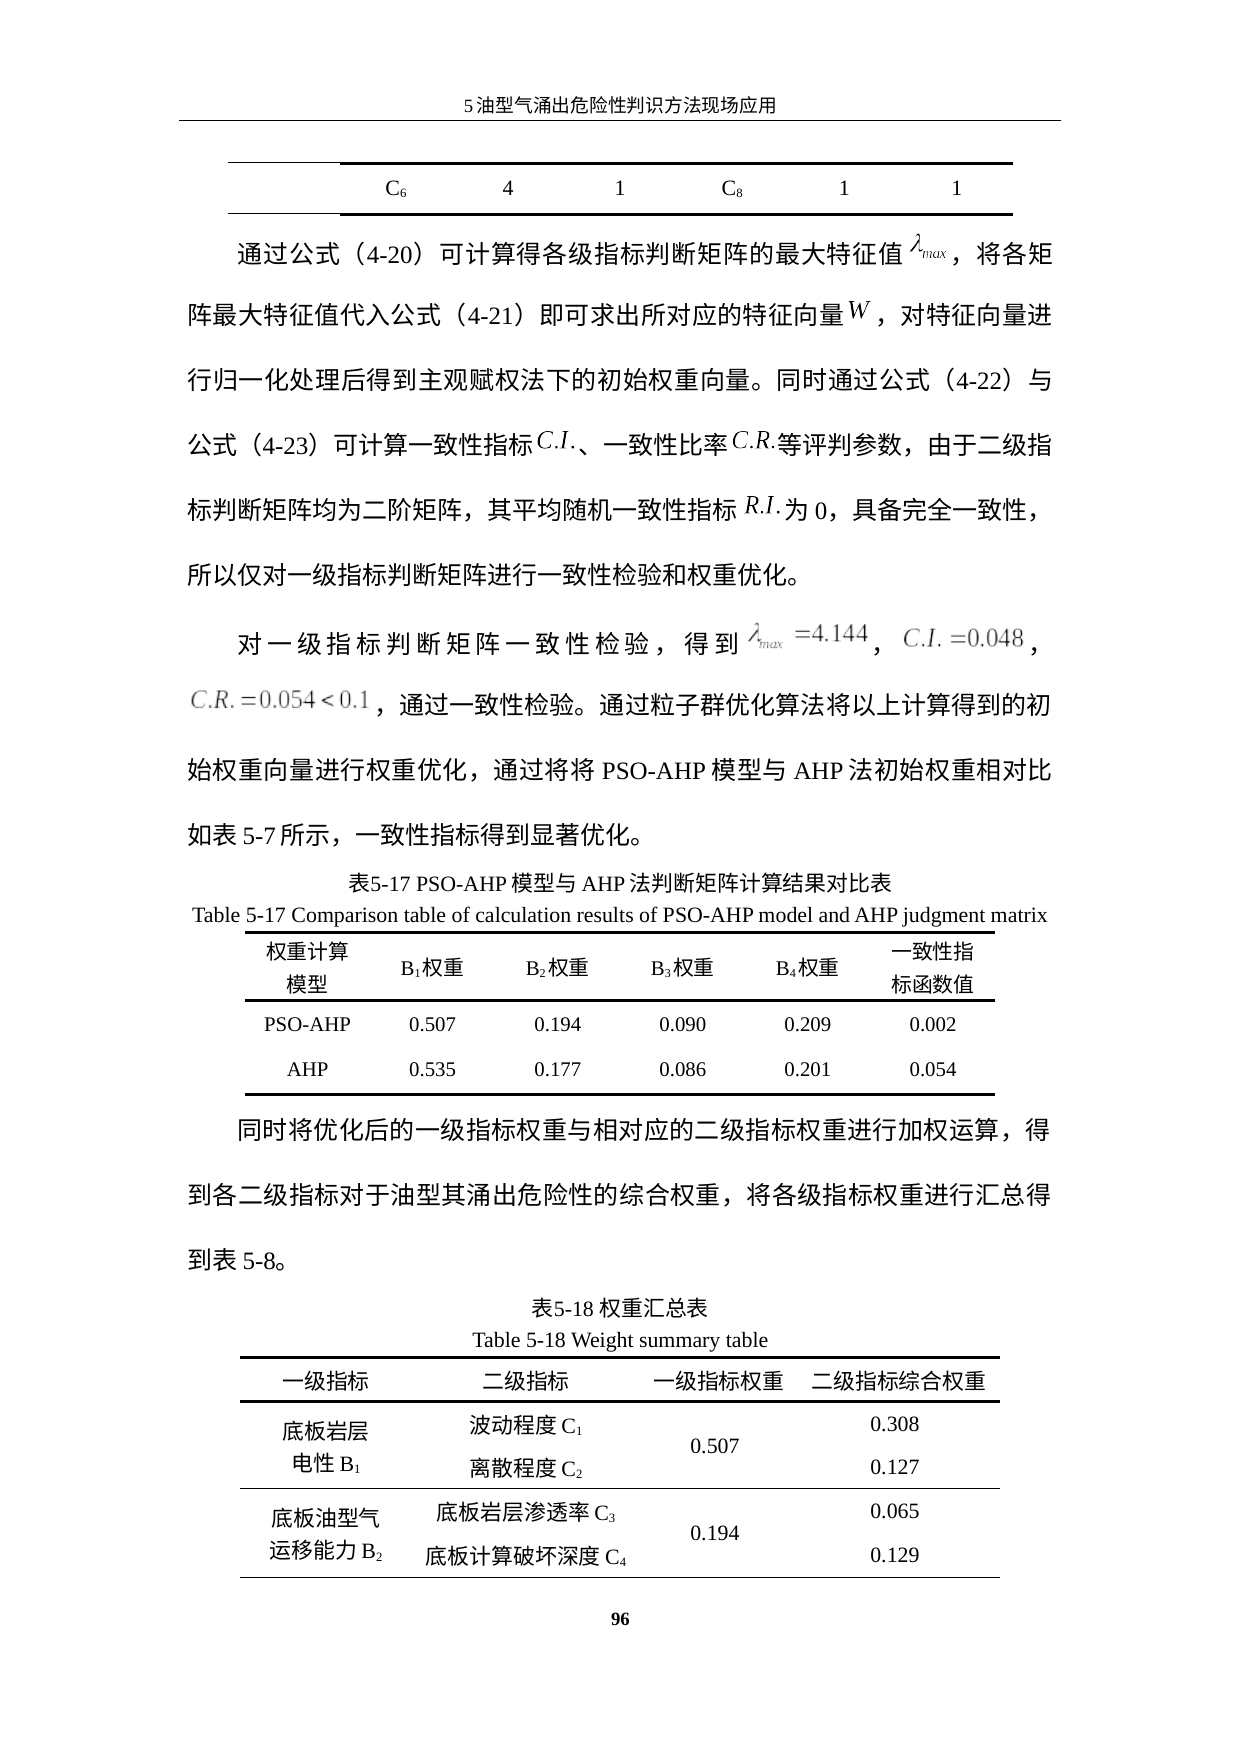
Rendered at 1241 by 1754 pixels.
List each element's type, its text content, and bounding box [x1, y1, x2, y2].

table_header B2权重 [495, 934, 620, 999]
table_cell PSO-AHP [245, 1002, 370, 1046]
table_header 一级指标 [240, 1359, 411, 1400]
table_cell 0.535 [370, 1046, 495, 1093]
table_cell 0.127 [790, 1444, 1000, 1488]
table_header 二级指标 [411, 1359, 640, 1400]
table_cell 波动程度C1 [411, 1403, 640, 1444]
table_cell 0.194 [640, 1489, 789, 1577]
table_cell C8 [676, 165, 788, 213]
table_cell 1 [788, 165, 900, 213]
text 对一级指标判断矩阵一致性检验，得到，，，通过一致性检验。通过粒子群优化算法将以上计算得到的初始权重向量进行权重优化，通过将将PSO-AHP模型与AHP法初始权重相对比如表5-7所示，一致性指标得到显著优化。 [187, 606, 1053, 866]
table_cell 底板岩层渗透率C3 [411, 1489, 640, 1532]
table_header B1权重 [370, 934, 495, 999]
table_cell 底板油型气 运移能力B2 [240, 1489, 411, 1577]
table_cell 底板计算破坏深度C4 [411, 1533, 640, 1577]
table_header B4权重 [745, 934, 870, 999]
table_cell 0.090 [620, 1002, 745, 1046]
table_cell 0.086 [620, 1046, 745, 1093]
table_cell 1 [900, 165, 1013, 213]
table_header 权重计算模型 [245, 934, 370, 999]
table_cell 底板岩层 电性B1 [240, 1403, 411, 1488]
table_cell 0.308 [790, 1403, 1000, 1444]
table_header 一级指标权重 [640, 1359, 797, 1400]
table_cell AHP [245, 1046, 370, 1093]
table_cell 离散程度C2 [411, 1444, 640, 1488]
table_cell 0.201 [745, 1046, 870, 1093]
table_cell C6 [340, 165, 452, 213]
table_cell 0.507 [640, 1403, 789, 1488]
table_cell 0.194 [495, 1002, 620, 1046]
table_header 二级指标综合权重 [798, 1359, 1000, 1400]
table_cell 0.177 [495, 1046, 620, 1093]
table_cell 0.129 [790, 1533, 1000, 1577]
table_cell 1 [564, 165, 676, 213]
table_cell 0.209 [745, 1002, 870, 1046]
text 通过公式（4-20）可计算得各级指标判断矩阵的最大特征值，将各矩阵最大特征值代入公式（4-21）即可求出所对应的特征向量，对特征向量进行归一化处理后得到主观赋权法下的初始权重向量。同时通过公式（4-22）与公式（4-23）可计算一致性指标、一致性比率等评判参数，由于二级指标判断矩阵均为二阶矩阵，其平均随机一致性指标为0，具备完全一致性，所以仅对一级指标判断矩阵进行一致性检验和权重优化。 [187, 216, 1053, 606]
table_header 一致性指标函数值 [870, 934, 995, 999]
table_cell 0.065 [790, 1489, 1000, 1532]
table_cell 0.054 [870, 1046, 995, 1093]
table_cell 0.002 [870, 1002, 995, 1046]
table_header B3权重 [620, 934, 745, 999]
text 同时将优化后的一级指标权重与相对应的二级指标权重进行加权运算，得到各二级指标对于油型其涌出危险性的综合权重，将各级指标权重进行汇总得到表5-8。 [187, 1096, 1053, 1291]
table_cell 4 [452, 165, 564, 213]
table_cell 0.507 [370, 1002, 495, 1046]
